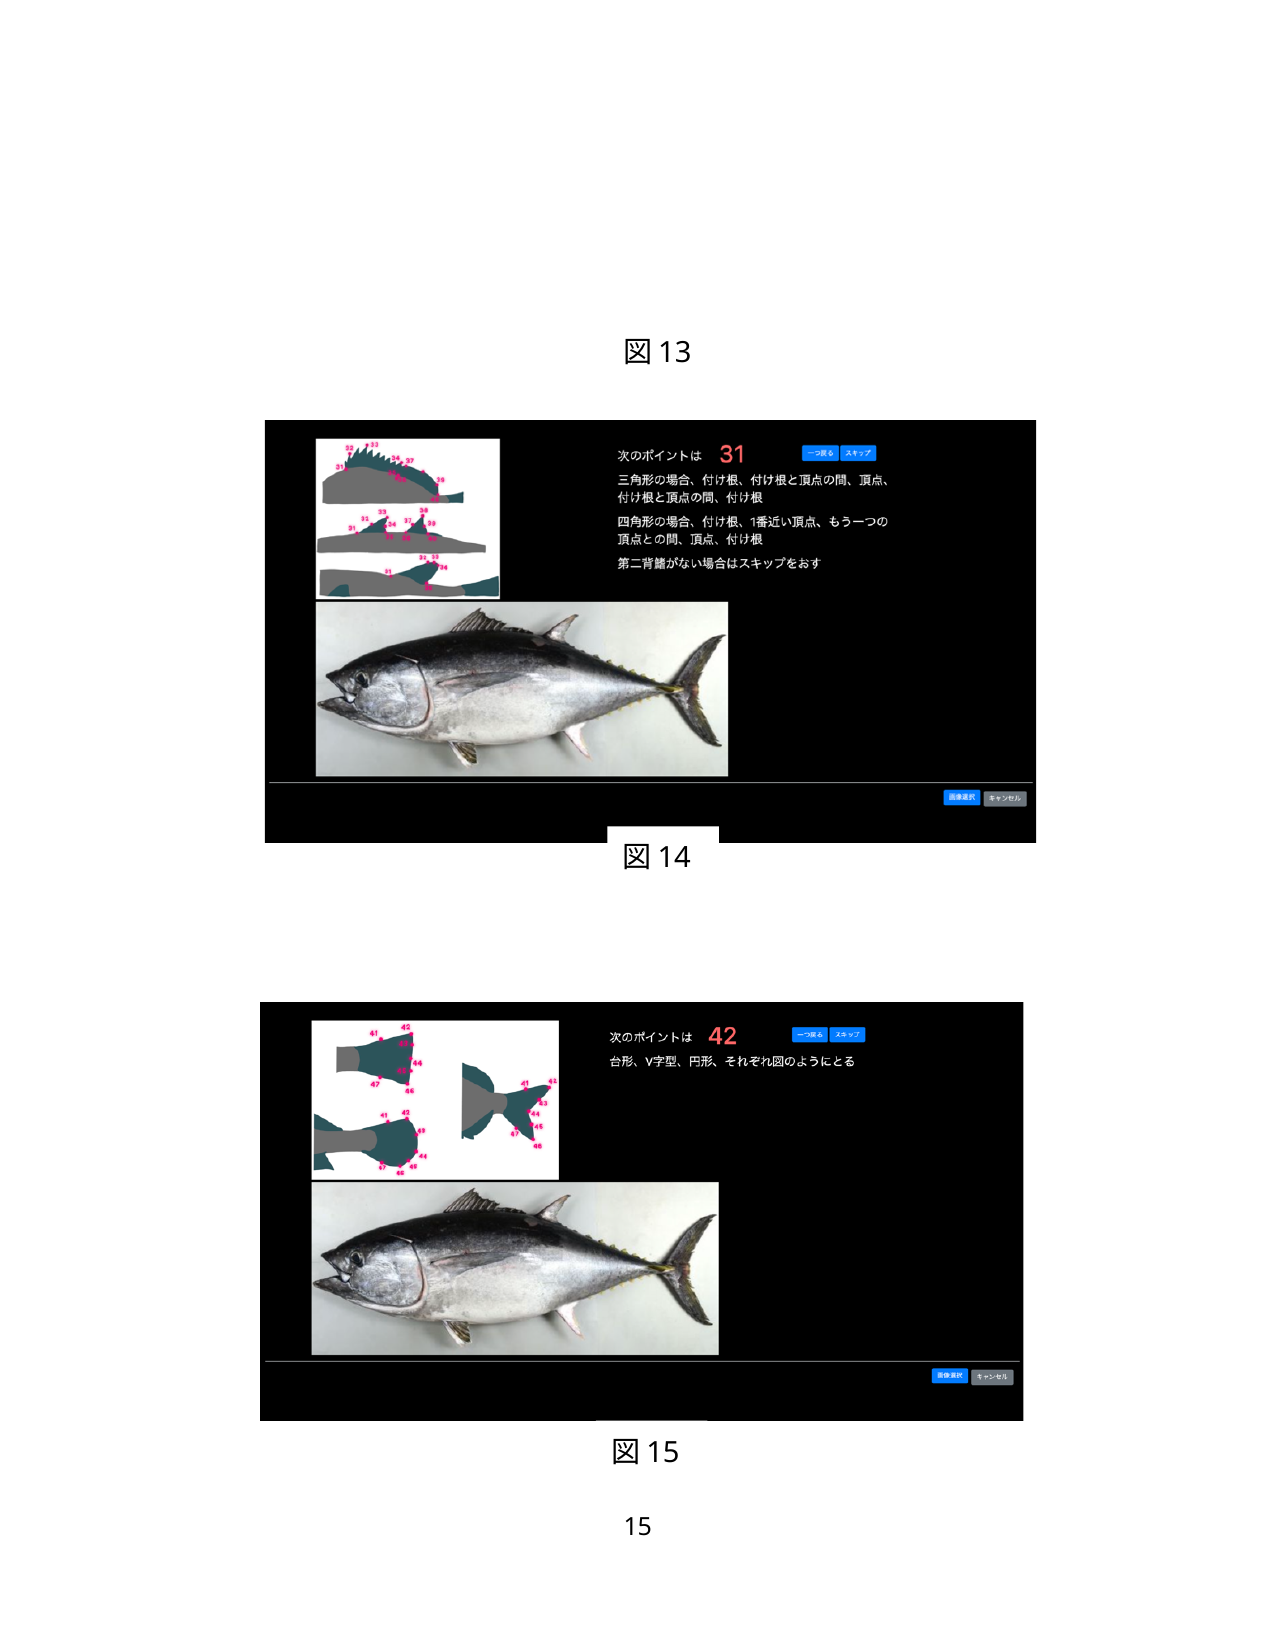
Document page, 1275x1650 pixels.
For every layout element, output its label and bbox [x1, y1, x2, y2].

picture [264, 420, 1037, 843]
picture [260, 1002, 1024, 1421]
